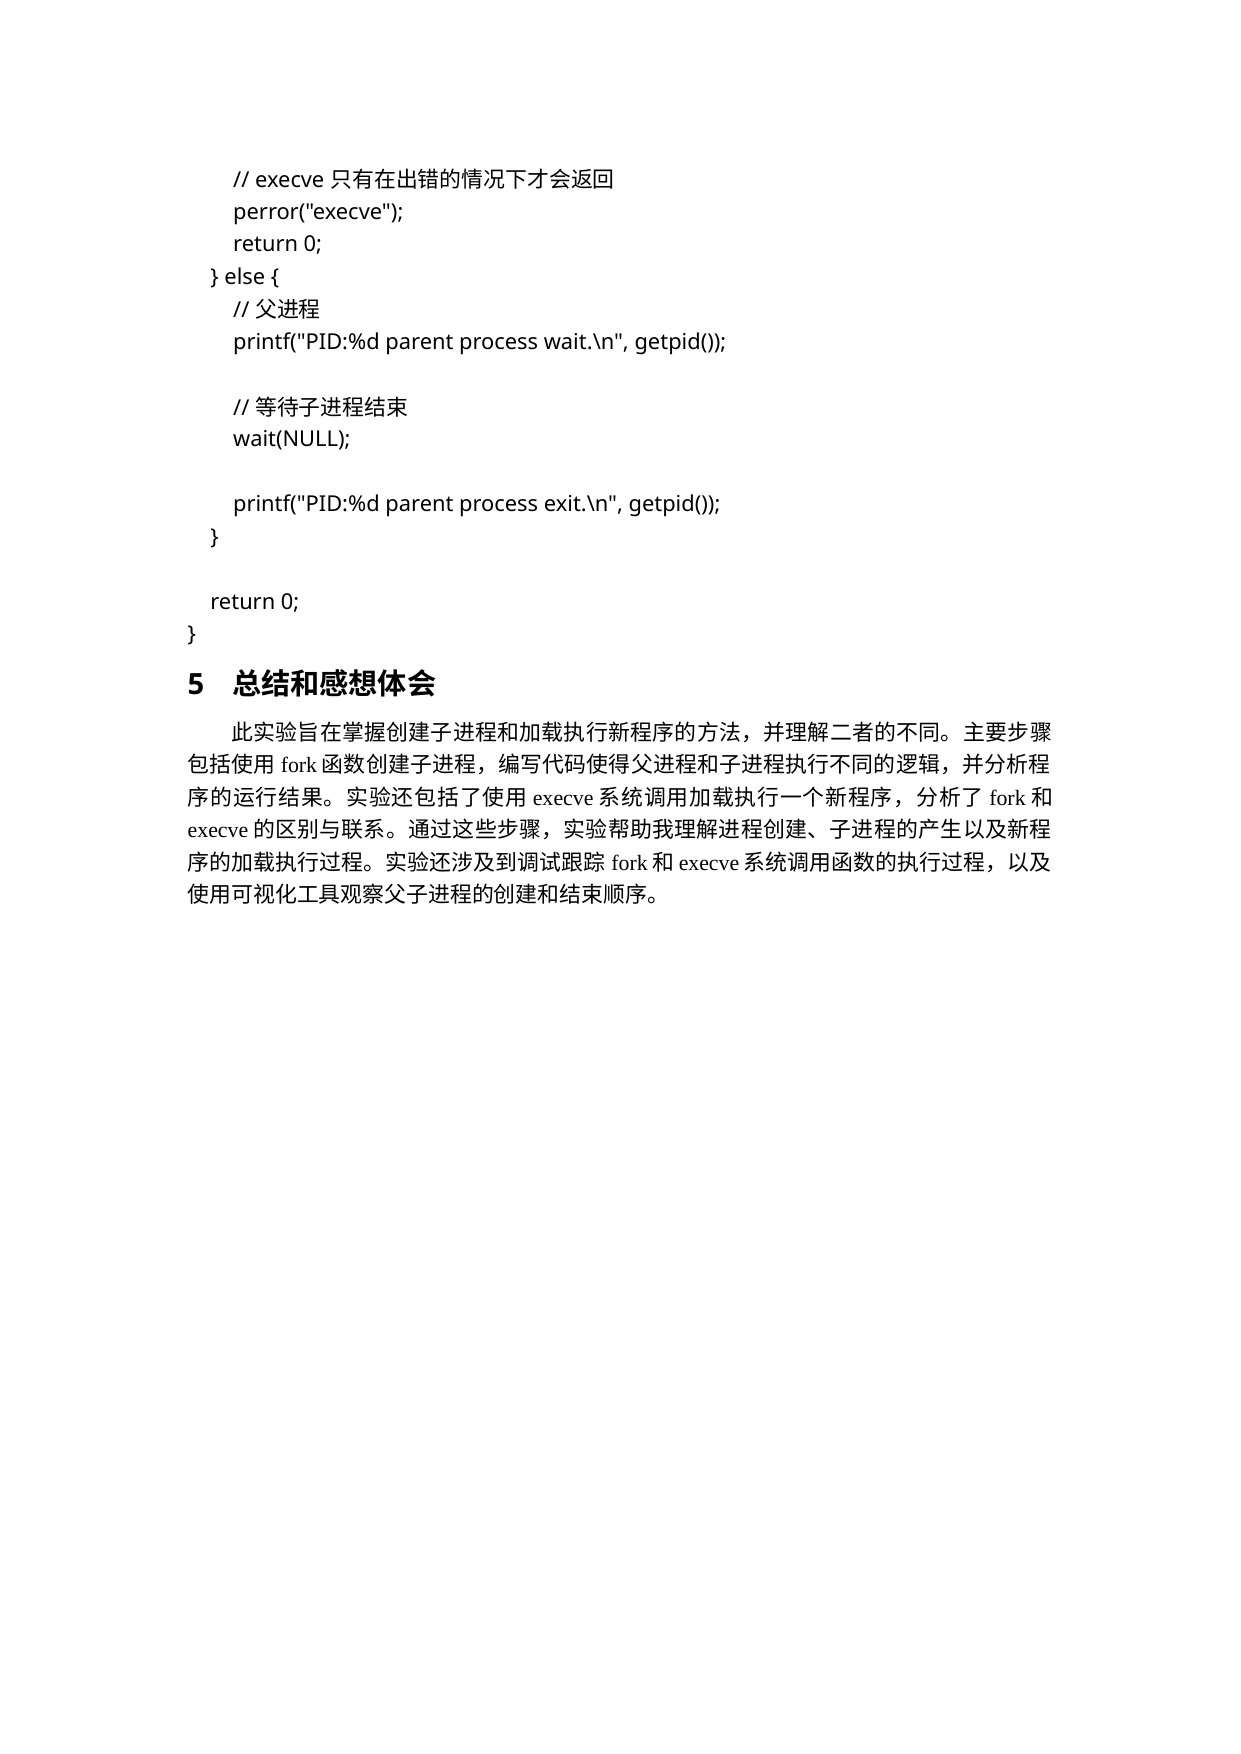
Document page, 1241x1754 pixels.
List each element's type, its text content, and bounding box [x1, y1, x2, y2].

text printf("PID:%d parent process wait.\n", getpid()); [187, 324, 1053, 357]
text 此实验旨在掌握创建子进程和加载执行新程序的方法，并理解二者的不同。主要步骤包括使用fork函数创建子进程，编写代码使得父进程和子进程执行不同的逻辑，并分析程序的运行结果。实验还包括了使用execve系统调用加载执行一个新程序，分析了fork和execve的区别与联系。通过这些步骤，实验帮助我理解进程创建、子进程的产生以及新程序的加载执行过程。实验还涉及到调试跟踪fork和execve系统调用函数的执行过程，以及使用可视化工具观察父子进程的创建和结束顺序​​。 [187, 714, 1053, 909]
list 总结和感想体会 [187, 649, 1053, 714]
text } [187, 617, 1053, 649]
text // 等待子进程结束 [187, 389, 1053, 422]
text return 0; [187, 584, 1053, 617]
text return 0; [187, 227, 1053, 259]
text // execve 只有在出错的情况下才会返回 [187, 162, 1053, 194]
text } else { [187, 259, 1053, 292]
text printf("PID:%d parent process exit.\n", getpid()); [187, 487, 1053, 519]
text } [187, 519, 1053, 552]
text // 父进程 [187, 292, 1053, 324]
text wait(NULL); [187, 422, 1053, 454]
text perror("execve"); [187, 194, 1053, 227]
